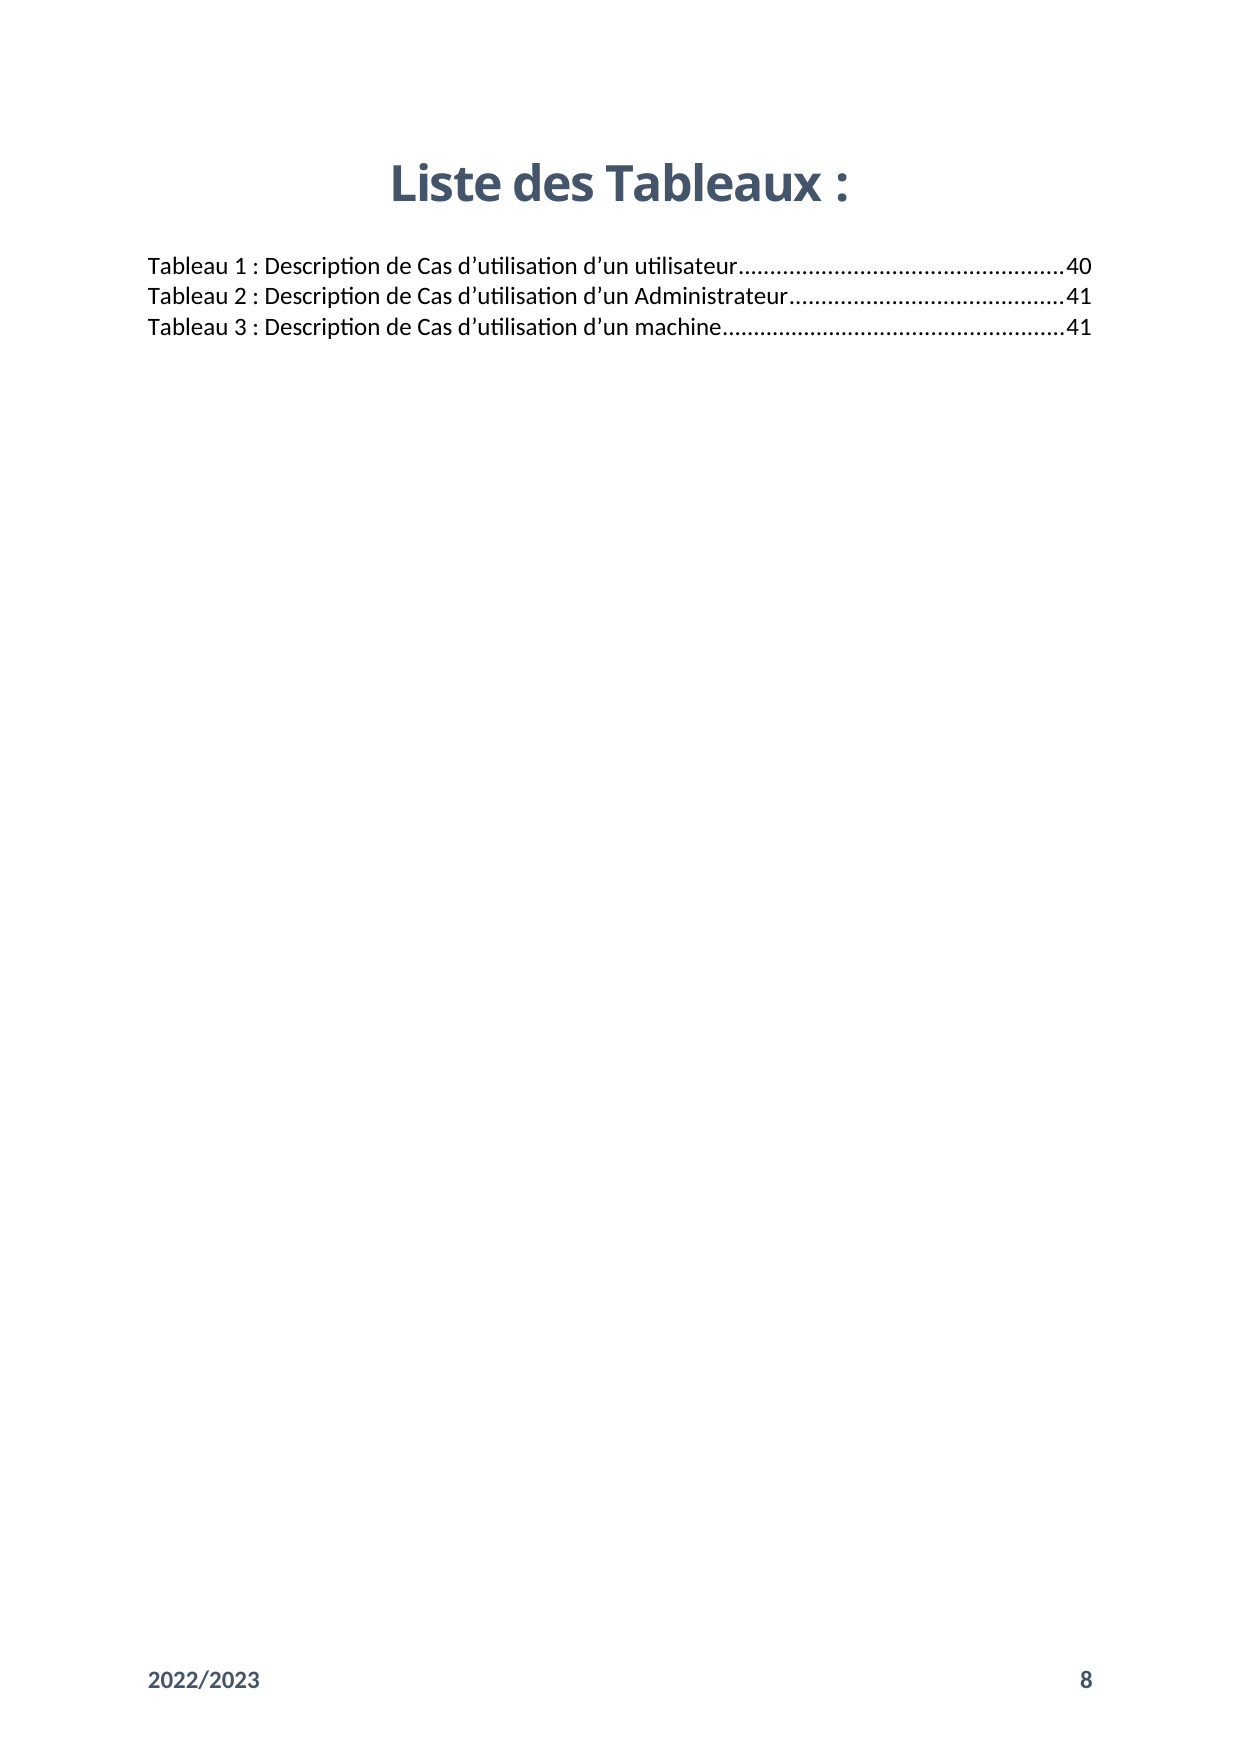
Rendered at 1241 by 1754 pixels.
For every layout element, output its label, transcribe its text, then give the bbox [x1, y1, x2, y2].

text Tableau 2 : Description de Cas d’utilisation d’un Administrateur 41 [148, 280, 1093, 311]
title Liste des Tableaux : [148, 148, 1093, 216]
text Tableau 3 : Description de Cas d’utilisation d’un machine 41 [148, 311, 1093, 341]
text Tableau 1 : Description de Cas d’utilisation d’un utilisateur 40 [148, 250, 1093, 280]
